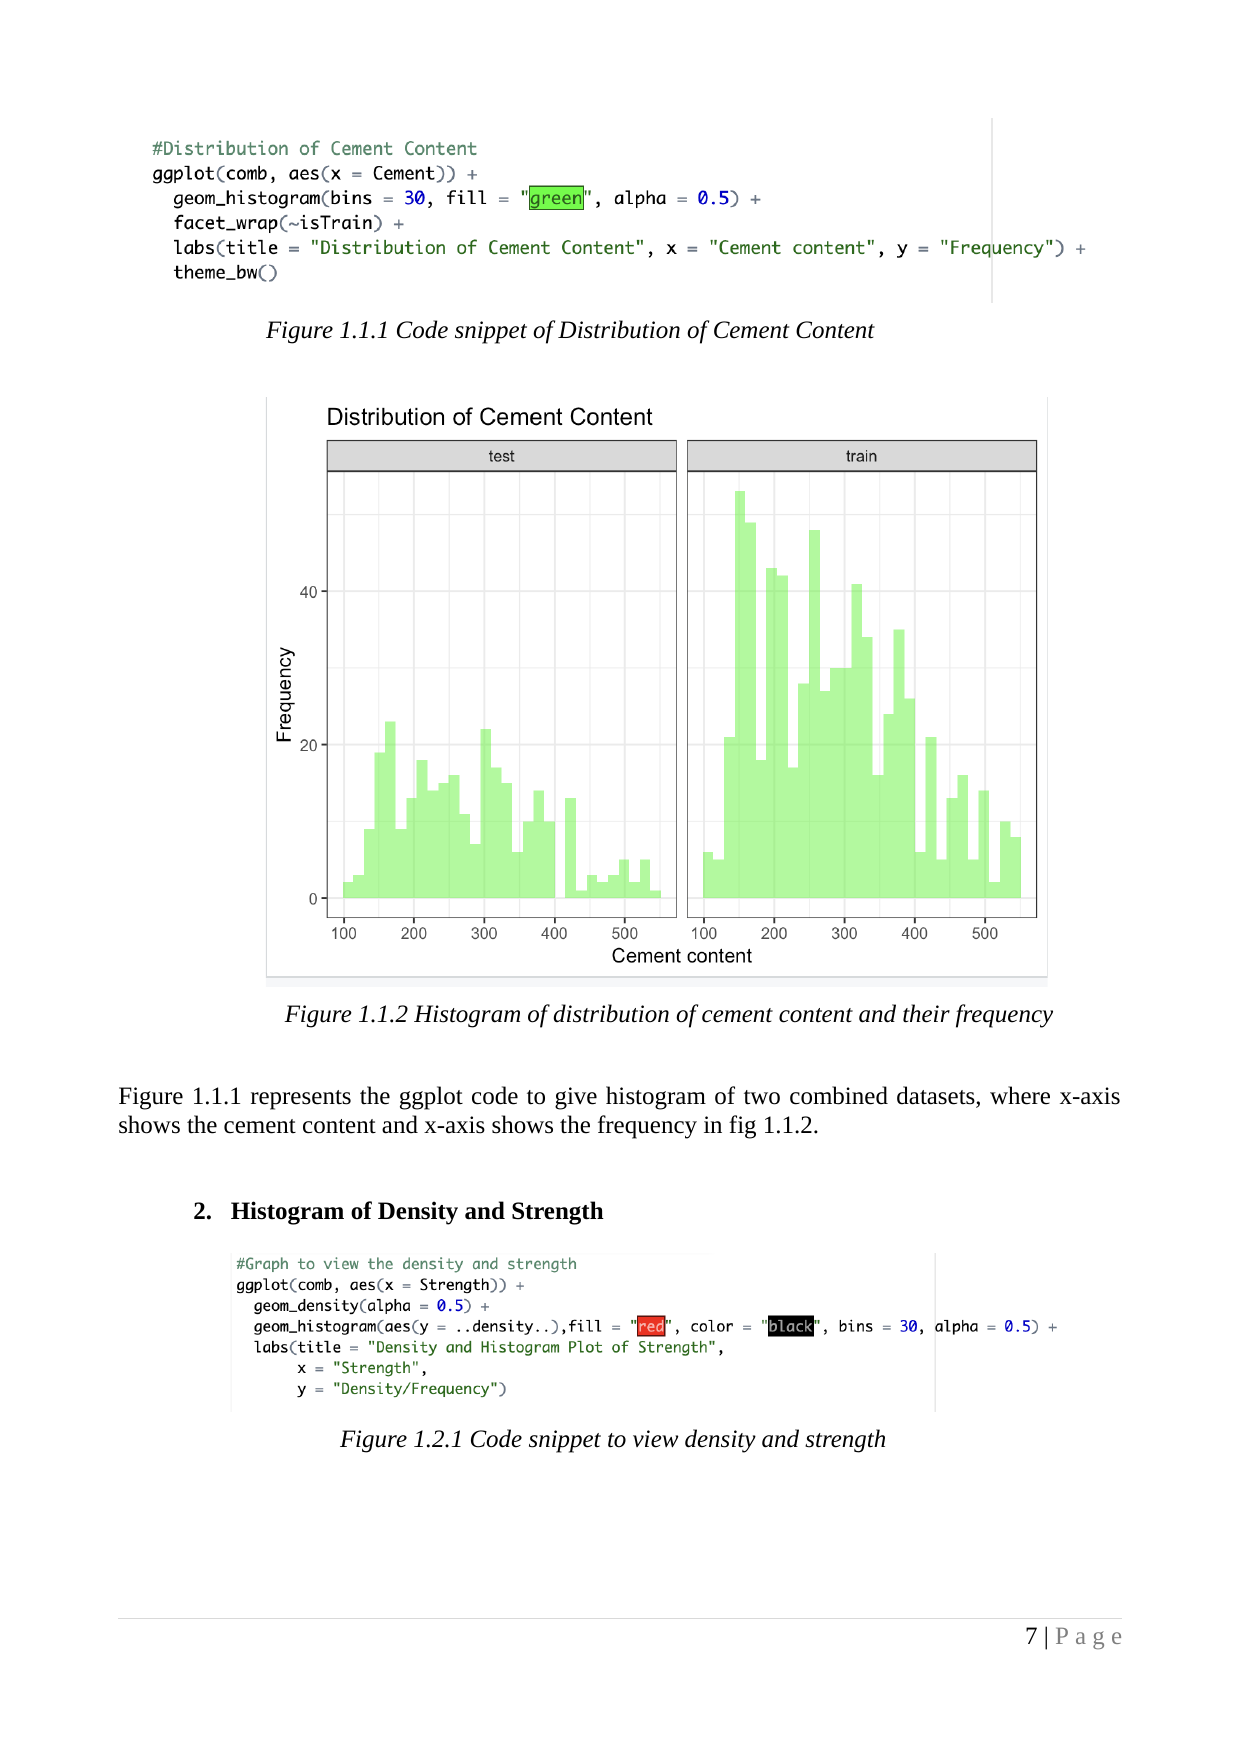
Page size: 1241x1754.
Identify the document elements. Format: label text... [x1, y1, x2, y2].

text Figure 1.1.1 Code snippet of Distribution of Cement Content [192, 315, 1122, 344]
text Figure 1.2.1 Code snippet to view density and strength [266, 1424, 1122, 1452]
picture [230, 1253, 1076, 1412]
picture [149, 118, 1106, 303]
picture [265, 397, 1048, 987]
text Figure 1.1.1 represents the ggplot code to give histogram of two combined datasets, where x-axis shows the cement content and x-axis shows the frequency in fig 1.1.2. [118, 1081, 1122, 1139]
list Histogram of Density and Strength [193, 1196, 1122, 1225]
text Figure 1.1.2 Histogram of distribution of cement content and their frequency [266, 999, 1122, 1028]
